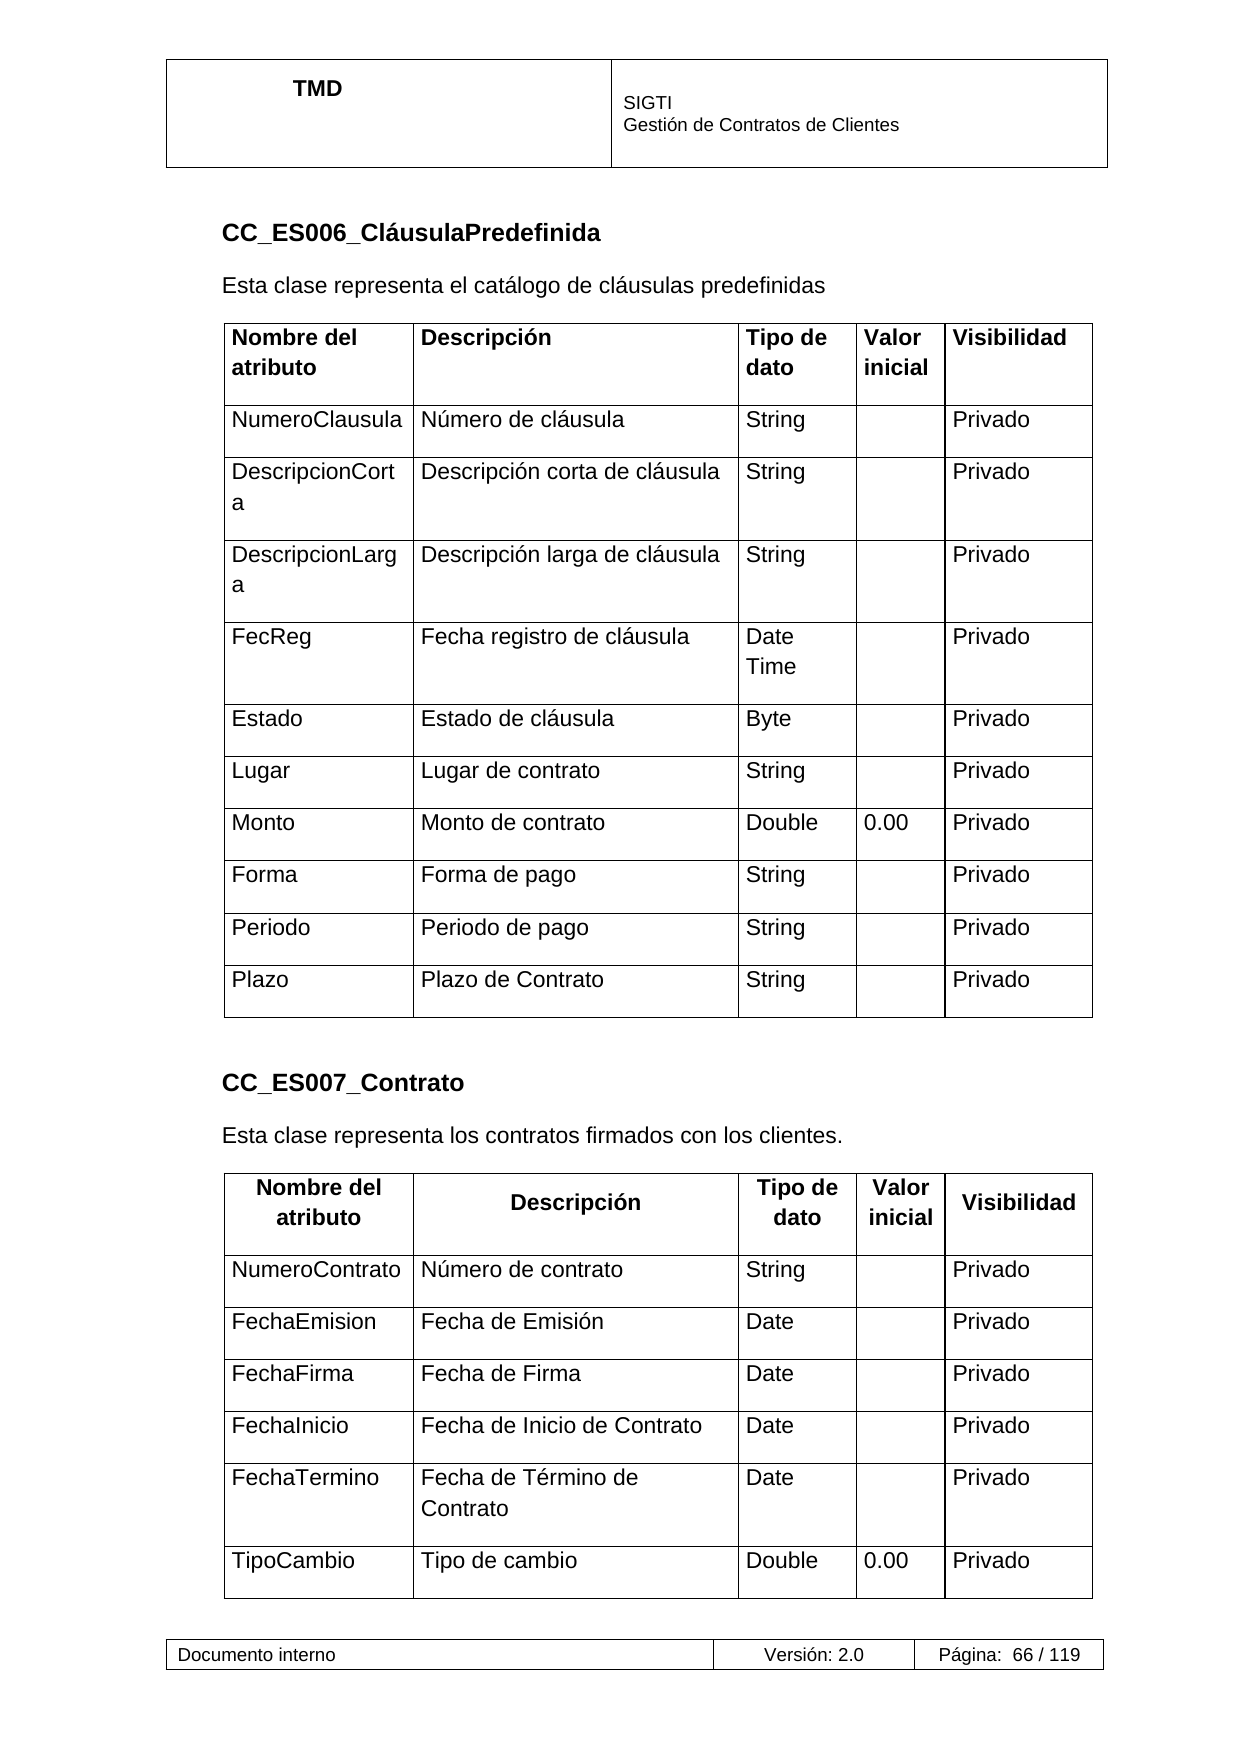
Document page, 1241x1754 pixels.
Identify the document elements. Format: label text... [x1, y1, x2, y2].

table_cell Fecha de Inicio de Contrato [414, 1412, 738, 1463]
table_cell Privado [946, 406, 1092, 457]
table_cell [857, 406, 944, 457]
table_cell Privado [946, 914, 1092, 964]
table_cell FecReg [225, 623, 413, 704]
table_cell NumeroContrato [225, 1256, 413, 1307]
table_cell [857, 1308, 944, 1359]
table_cell Date Time [739, 623, 856, 704]
table_cell DescripcionCorta [225, 458, 413, 539]
table_cell Date [739, 1464, 856, 1546]
table_cell [857, 1412, 944, 1463]
table_cell Double [739, 1547, 856, 1598]
table_cell Número de contrato [414, 1256, 738, 1307]
table_header Descripción [414, 324, 738, 405]
table_cell 0.00 [857, 809, 944, 860]
table_cell Descripción larga de cláusula [414, 541, 738, 622]
table_cell String [739, 914, 856, 964]
table_cell String [739, 1256, 856, 1307]
list CC_ES006_CláusulaPredefinida [222, 218, 1092, 247]
table_cell [857, 757, 944, 808]
table_header Tipo de dato [739, 324, 856, 405]
list Esta clase representa los contratos firmados con los clientes. [222, 1122, 1092, 1148]
table_cell Lugar [225, 757, 413, 808]
table_cell NumeroClausula [225, 406, 413, 457]
table_cell Privado [946, 757, 1092, 808]
table_header Nombre del atributo [225, 324, 413, 405]
table_cell [857, 966, 944, 1017]
table_cell Double [739, 809, 856, 860]
list Esta clase representa el catálogo de cláusulas predefinidas [222, 272, 1092, 298]
table_header Visibilidad [946, 324, 1092, 405]
table_cell Date [739, 1360, 856, 1411]
table_cell [857, 623, 944, 704]
table_header Valor inicial [857, 1174, 944, 1255]
table_cell Privado [946, 1464, 1092, 1546]
table_cell [857, 1256, 944, 1307]
table_cell Privado [946, 1547, 1092, 1598]
table_cell Forma [225, 861, 413, 912]
table_cell 0.00 [857, 1547, 944, 1598]
table_cell String [739, 861, 856, 912]
table_cell Periodo de pago [414, 914, 738, 964]
table_cell String [739, 406, 856, 457]
table_cell [857, 1464, 944, 1546]
table_cell String [739, 458, 856, 539]
table_cell String [739, 966, 856, 1017]
table_header Descripción [414, 1174, 738, 1255]
table_cell FechaInicio [225, 1412, 413, 1463]
table_cell Descripción corta de cláusula [414, 458, 738, 539]
table_cell Lugar de contrato [414, 757, 738, 808]
table_cell Fecha de Término de Contrato [414, 1464, 738, 1546]
table_cell Plazo [225, 966, 413, 1017]
table_cell Privado [946, 1412, 1092, 1463]
table_cell TipoCambio [225, 1547, 413, 1598]
table_cell Fecha de Firma [414, 1360, 738, 1411]
table_cell Privado [946, 966, 1092, 1017]
table_cell Monto de contrato [414, 809, 738, 860]
table_cell Date [739, 1412, 856, 1463]
table_cell Fecha registro de cláusula [414, 623, 738, 704]
table_cell Plazo de Contrato [414, 966, 738, 1017]
table_cell Estado [225, 705, 413, 756]
table_cell Privado [946, 705, 1092, 756]
table_cell Byte [739, 705, 856, 756]
table_cell Tipo de cambio [414, 1547, 738, 1598]
list CC_ES007_Contrato [222, 1068, 1092, 1096]
table_cell DescripcionLarga [225, 541, 413, 622]
table_cell FechaEmision [225, 1308, 413, 1359]
table_cell [857, 458, 944, 539]
table_cell Monto [225, 809, 413, 860]
table_cell Privado [946, 623, 1092, 704]
table_header Visibilidad [946, 1174, 1092, 1255]
table_cell Privado [946, 861, 1092, 912]
table_cell [857, 914, 944, 964]
table_cell Privado [946, 541, 1092, 622]
table_cell FechaTermino [225, 1464, 413, 1546]
table_cell Forma de pago [414, 861, 738, 912]
table_cell Privado [946, 458, 1092, 539]
table_cell FechaFirma [225, 1360, 413, 1411]
table_cell String [739, 541, 856, 622]
table_cell String [739, 757, 856, 808]
table_cell Date [739, 1308, 856, 1359]
table_cell Periodo [225, 914, 413, 964]
table_cell Estado de cláusula [414, 705, 738, 756]
table_cell Fecha de Emisión [414, 1308, 738, 1359]
table_cell [857, 1360, 944, 1411]
table_header Nombre del atributo [225, 1174, 413, 1255]
table_cell Número de cláusula [414, 406, 738, 457]
table_cell [857, 705, 944, 756]
table_cell Privado [946, 1360, 1092, 1411]
table_header Valor inicial [857, 324, 944, 405]
table_cell Privado [946, 1308, 1092, 1359]
table_cell [857, 861, 944, 912]
table_cell Privado [946, 809, 1092, 860]
table_cell Privado [946, 1256, 1092, 1307]
table_cell [857, 541, 944, 622]
table_header Tipo de dato [739, 1174, 856, 1255]
